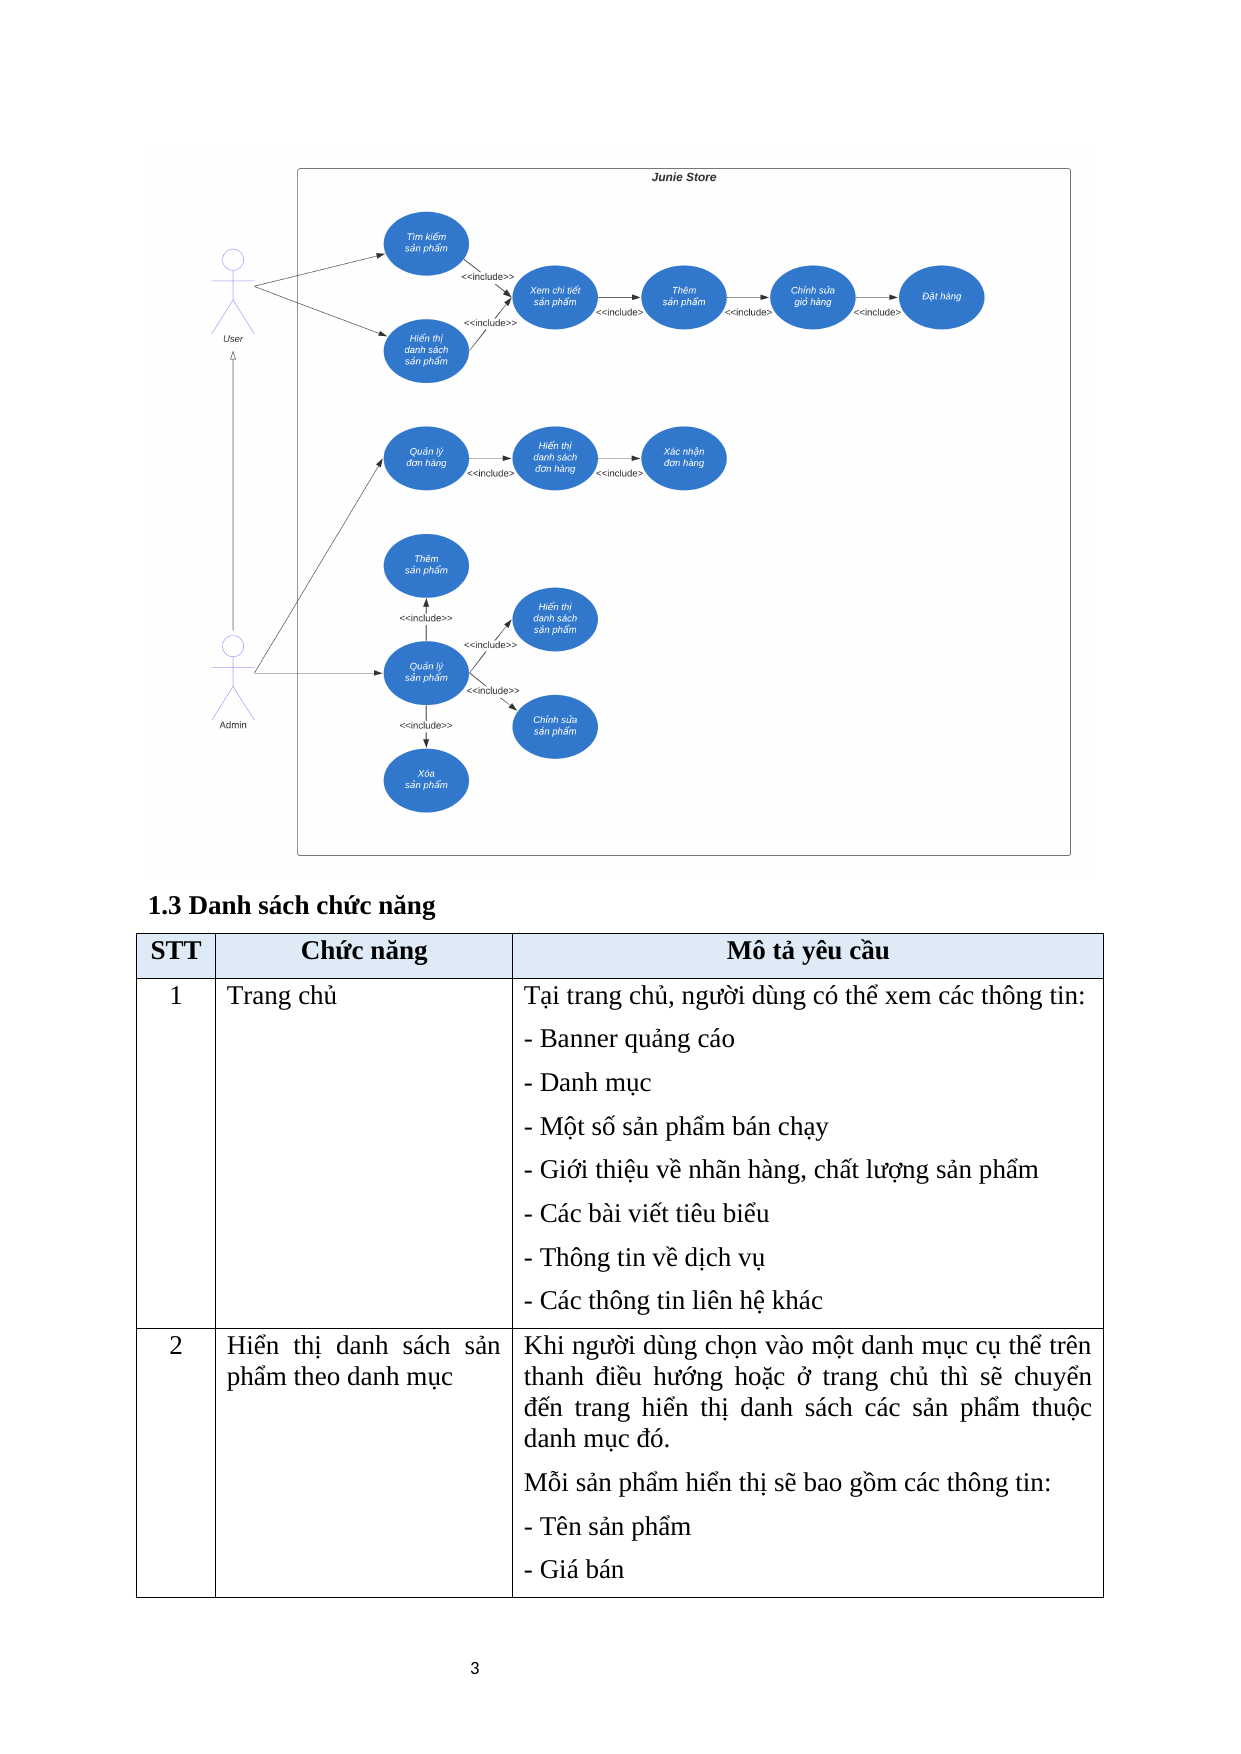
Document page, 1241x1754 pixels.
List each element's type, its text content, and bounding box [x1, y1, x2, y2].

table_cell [513, 1329, 1103, 1597]
picture [147, 147, 1092, 877]
table_header Chức năng [216, 934, 512, 978]
table_cell Trang chủ [216, 979, 512, 1328]
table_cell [216, 1329, 512, 1597]
table_cell 2 [137, 1329, 215, 1597]
list Danh sách chức năng [148, 889, 1093, 921]
table_header Mô tả yêu cầu [513, 934, 1103, 978]
table_header STT [137, 934, 215, 978]
table_cell Tại trang chủ, người dùng có thể xem các thông tin: - Banner quảng cáo - Danh mục - Một số sản phẩm bán chạy - Giới thiệu về nhãn hàng, chất lượng sản phẩm - Các bài viết tiêu biểu - Thông tin về dịch vụ - Các thông tin liên hệ khác [513, 979, 1103, 1328]
table_cell 1 [137, 979, 215, 1328]
